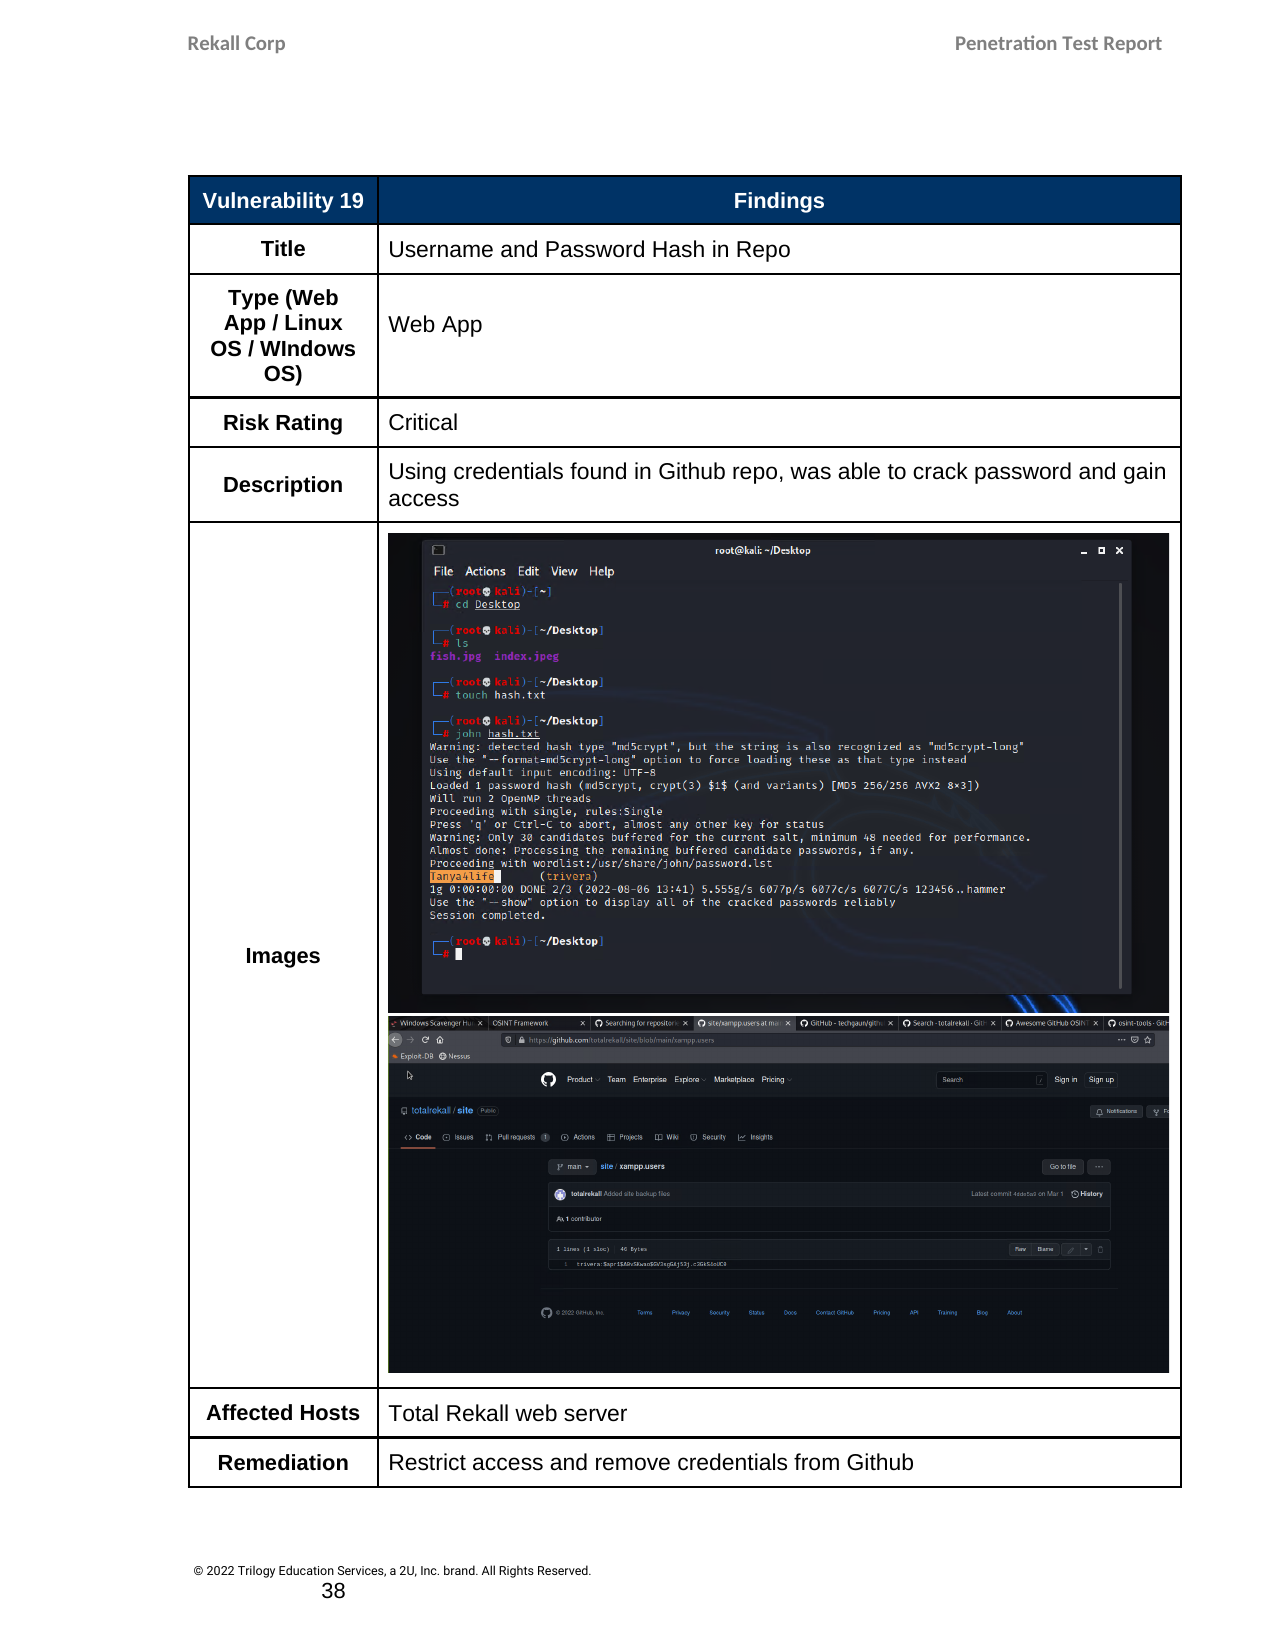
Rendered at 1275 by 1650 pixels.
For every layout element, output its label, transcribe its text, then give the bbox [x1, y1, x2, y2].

table_header Findings [379, 177, 1180, 223]
table_cell Type (Web App / Linux OS / WIndows OS) [190, 275, 377, 396]
picture [388, 1016, 1170, 1373]
table_cell Description [190, 448, 377, 521]
picture [388, 533, 1170, 1013]
table_cell Remediation [190, 1439, 377, 1486]
table_cell Images [190, 523, 377, 1387]
table_cell Restrict access and remove credentials from Github [379, 1439, 1180, 1486]
table_cell Affected Hosts [190, 1389, 377, 1436]
table_cell [379, 523, 1180, 1387]
table_header Vulnerability 19 [190, 177, 377, 223]
table_cell Risk Rating [190, 399, 377, 446]
table_cell Username and Password Hash in Repo [379, 225, 1180, 273]
table_cell Web App [379, 275, 1180, 396]
table_cell Title [190, 225, 377, 273]
table_cell Total Rekall web server [379, 1389, 1180, 1436]
table_cell Using credentials found in Github repo, was able to crack password and gain access [379, 448, 1180, 521]
table_cell Critical [379, 399, 1180, 446]
